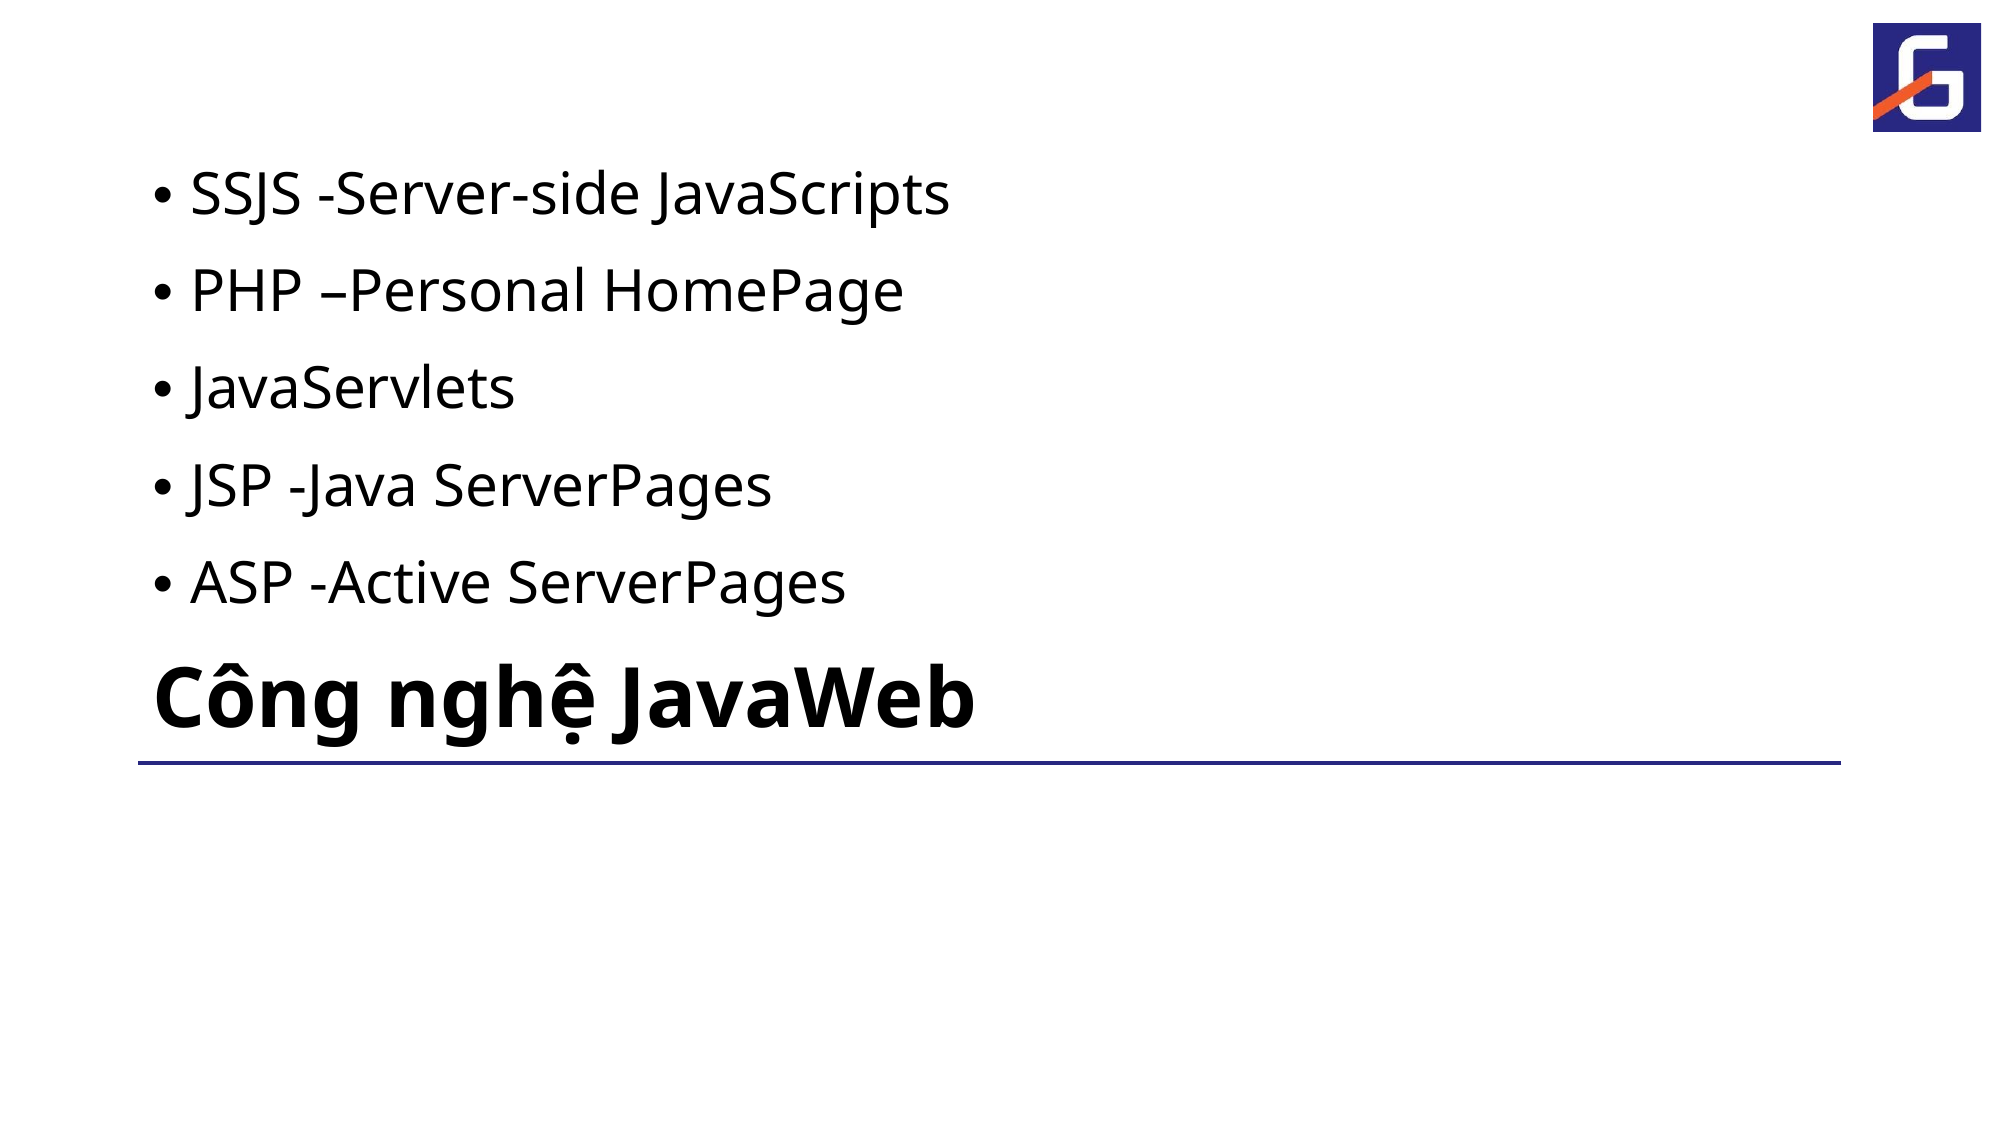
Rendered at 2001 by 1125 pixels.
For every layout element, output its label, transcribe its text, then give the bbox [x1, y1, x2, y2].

subtitle Công nghệ JavaWeb [152, 638, 1857, 751]
list JavaServlets [152, 346, 1857, 426]
list JSP -Java ServerPages [152, 443, 1857, 523]
picture [1873, 23, 1982, 132]
list SSJS -Server-side JavaScripts [152, 152, 1857, 231]
list ASP -Active ServerPages [152, 541, 1857, 620]
list PHP –Personal HomePage [152, 249, 1857, 329]
